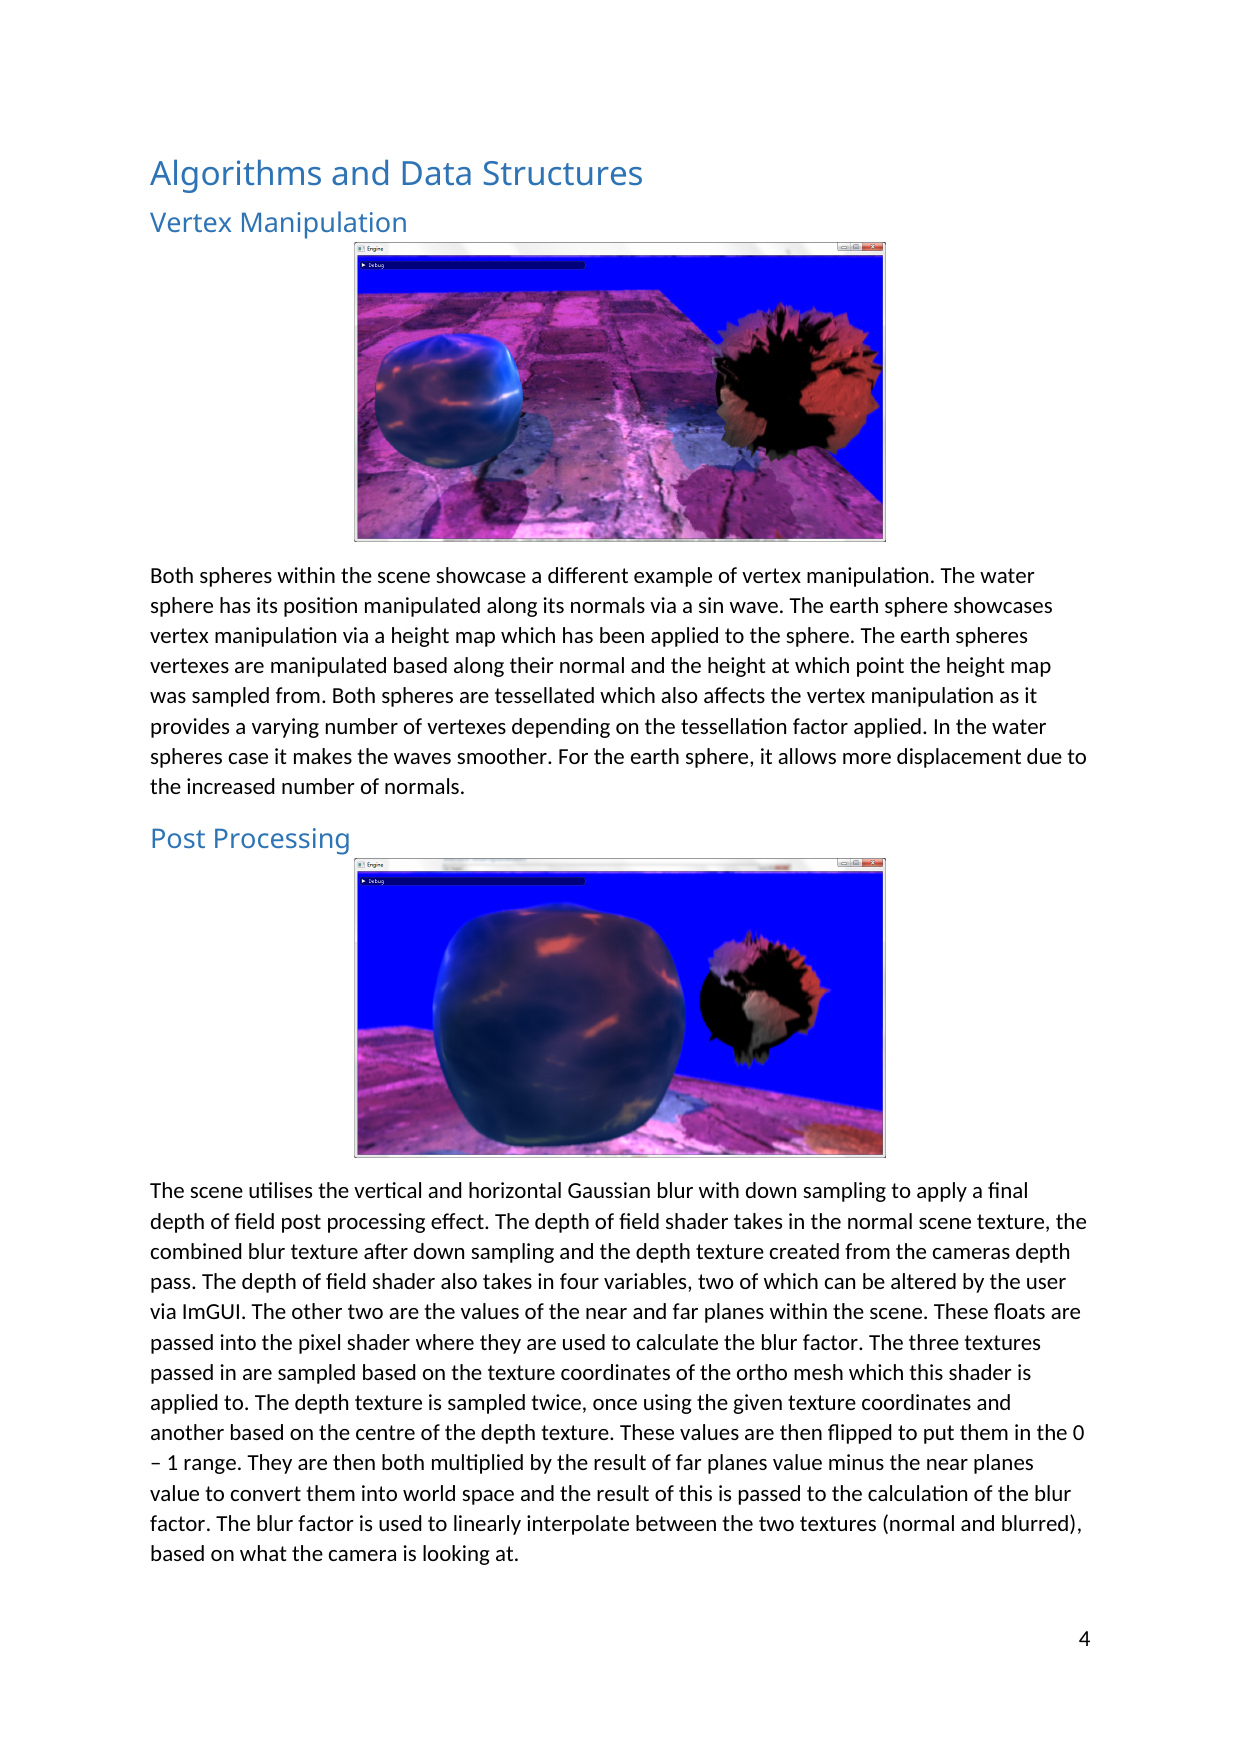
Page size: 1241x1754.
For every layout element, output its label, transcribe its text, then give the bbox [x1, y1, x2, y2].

picture [354, 858, 886, 1158]
text The scene utilises the vertical and horizontal Gaussian blur with down sampling to apply a final depth of field post processing effect. The depth of field shader takes in the normal scene texture, the combined blur texture after down sampling and the depth texture created from the cameras depth pass. The depth of field shader also takes in four variables, two of which can be altered by the user via ImGUI. The other two are the values of the near and far planes within the scene. These floats are passed into the pixel shader where they are used to calculate the blur factor. The three textures passed in are sampled based on the texture coordinates of the ortho mesh which this shader is applied to. The depth texture is sampled twice, once using the given texture coordinates and another based on the centre of the depth texture. These values are then flipped to put them in the 0 – 1 range. They are then both multiplied by the result of far planes value minus the near planes value to convert them into world space and the result of this is passed to the calculation of the blur factor. The blur factor is used to linearly interpolate between the two textures (normal and blurred), based on what the camera is looking at. [150, 1177, 1090, 1567]
subtitle Vertex Manipulation [150, 203, 1090, 240]
text Both spheres within the scene showcase a different example of vertex manipulation. The water sphere has its position manipulated along its normals via a sin wave. The earth sphere showcases vertex manipulation via a height map which has been applied to the sphere. The earth spheres vertexes are manipulated based along their normal and the height at which point the height map was sampled from. Both spheres are tessellated which also affects the vertex manipulation as it provides a varying number of vertexes depending on the tessellation factor applied. In the water spheres case it makes the waves smoother. For the earth sphere, it allows more displacement due to the increased number of normals. [150, 561, 1090, 800]
subtitle Algorithms and Data Structures [150, 150, 1090, 195]
subtitle Post Processing [150, 819, 1090, 856]
picture [354, 242, 886, 542]
